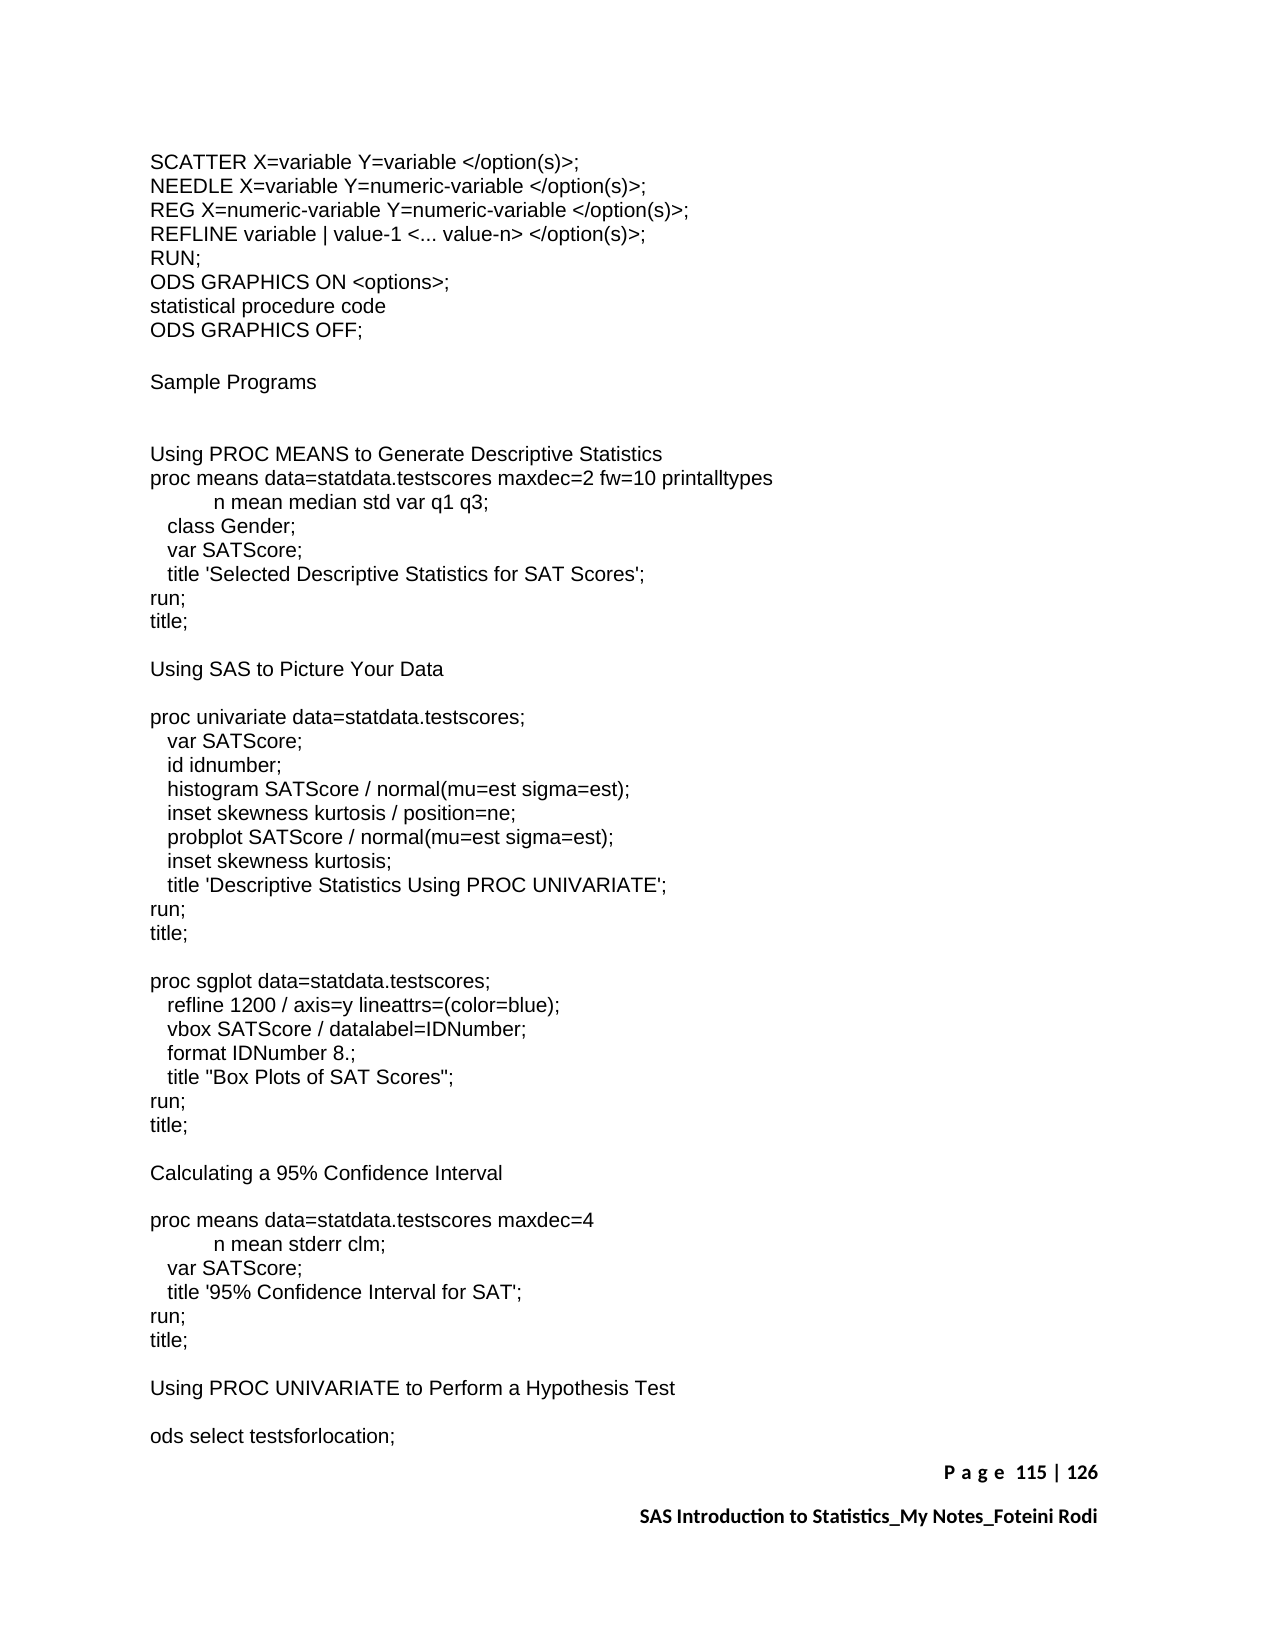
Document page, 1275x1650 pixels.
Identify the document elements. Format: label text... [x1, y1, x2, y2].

text format IDNumber 8.; [150, 1041, 1125, 1064]
text title; [150, 1112, 1125, 1136]
text proc sgplot data=statdata.testscores; [150, 969, 1125, 993]
text proc univariate data=statdata.testscores; [150, 705, 1125, 729]
text n mean median std var q1 q3; [150, 489, 1125, 513]
text var SATScore; [150, 537, 1125, 561]
text statistical procedure code [150, 294, 1125, 318]
text proc means data=statdata.testscores maxdec=2 fw=10 printalltypes [150, 466, 1125, 489]
text id idnumber; [150, 753, 1125, 777]
text NEEDLE X=variable Y=numeric-variable </option(s)>; [150, 174, 1125, 198]
text REFLINE variable | value-1 <... value-n> </option(s)>; [150, 222, 1125, 246]
text Calculating a 95% Confidence Interval [150, 1160, 1125, 1184]
text probplot SATScore / normal(mu=est sigma=est); [150, 825, 1125, 849]
text run; [150, 897, 1125, 921]
text var SATScore; [150, 1256, 1125, 1280]
text REG X=numeric-variable Y=numeric-variable </option(s)>; [150, 198, 1125, 222]
text title; [150, 1328, 1125, 1352]
text title 'Selected Descriptive Statistics for SAT Scores'; [150, 561, 1125, 585]
text inset skewness kurtosis; [150, 849, 1125, 873]
text histogram SATScore / normal(mu=est sigma=est); [150, 777, 1125, 801]
text inset skewness kurtosis / position=ne; [150, 801, 1125, 825]
text vbox SATScore / datalabel=IDNumber; [150, 1017, 1125, 1041]
text SCATTER X=variable Y=variable </option(s)>; [150, 150, 1125, 174]
text run; [150, 1304, 1125, 1328]
text Using PROC UNIVARIATE to Perform a Hypothesis Test [150, 1376, 1125, 1400]
text title; [150, 921, 1125, 945]
text n mean stderr clm; [150, 1232, 1125, 1256]
text Sample Programs [150, 370, 1125, 394]
text refline 1200 / axis=y lineattrs=(color=blue); [150, 993, 1125, 1017]
text title 'Descriptive Statistics Using PROC UNIVARIATE'; [150, 873, 1125, 897]
text title "Box Plots of SAT Scores"; [150, 1064, 1125, 1088]
text class Gender; [150, 513, 1125, 537]
text ods select testsforlocation; [150, 1424, 1125, 1448]
text ODS GRAPHICS OFF; [150, 318, 1125, 342]
text run; [150, 1088, 1125, 1112]
text Using PROC MEANS to Generate Descriptive Statistics [150, 442, 1125, 466]
text proc means data=statdata.testscores maxdec=4 [150, 1208, 1125, 1232]
text RUN; [150, 246, 1125, 270]
text ODS GRAPHICS ON <options>; [150, 270, 1125, 294]
text var SATScore; [150, 729, 1125, 753]
text title '95% Confidence Interval for SAT'; [150, 1280, 1125, 1304]
text Using SAS to Picture Your Data [150, 657, 1125, 681]
text title; [150, 609, 1125, 633]
text run; [150, 585, 1125, 609]
